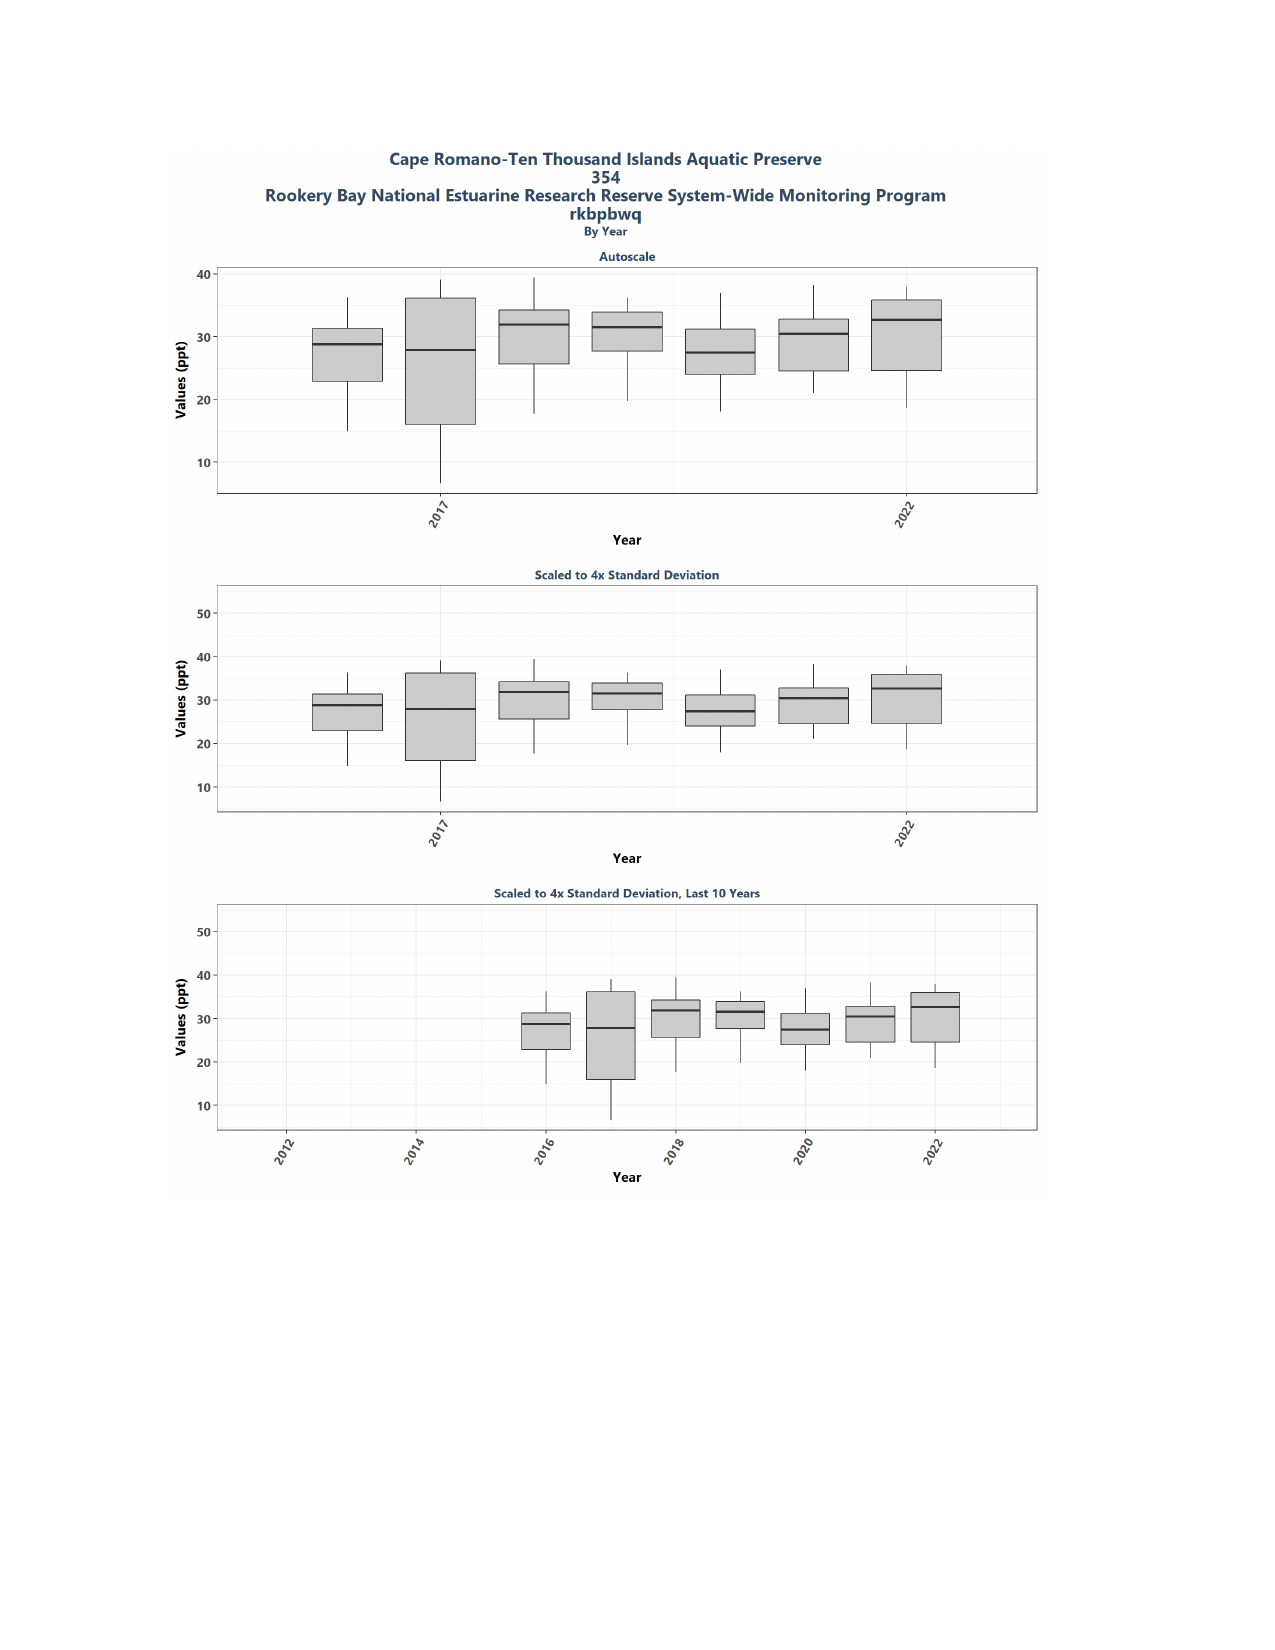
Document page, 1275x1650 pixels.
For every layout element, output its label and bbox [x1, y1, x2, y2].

picture [168, 150, 1044, 1200]
